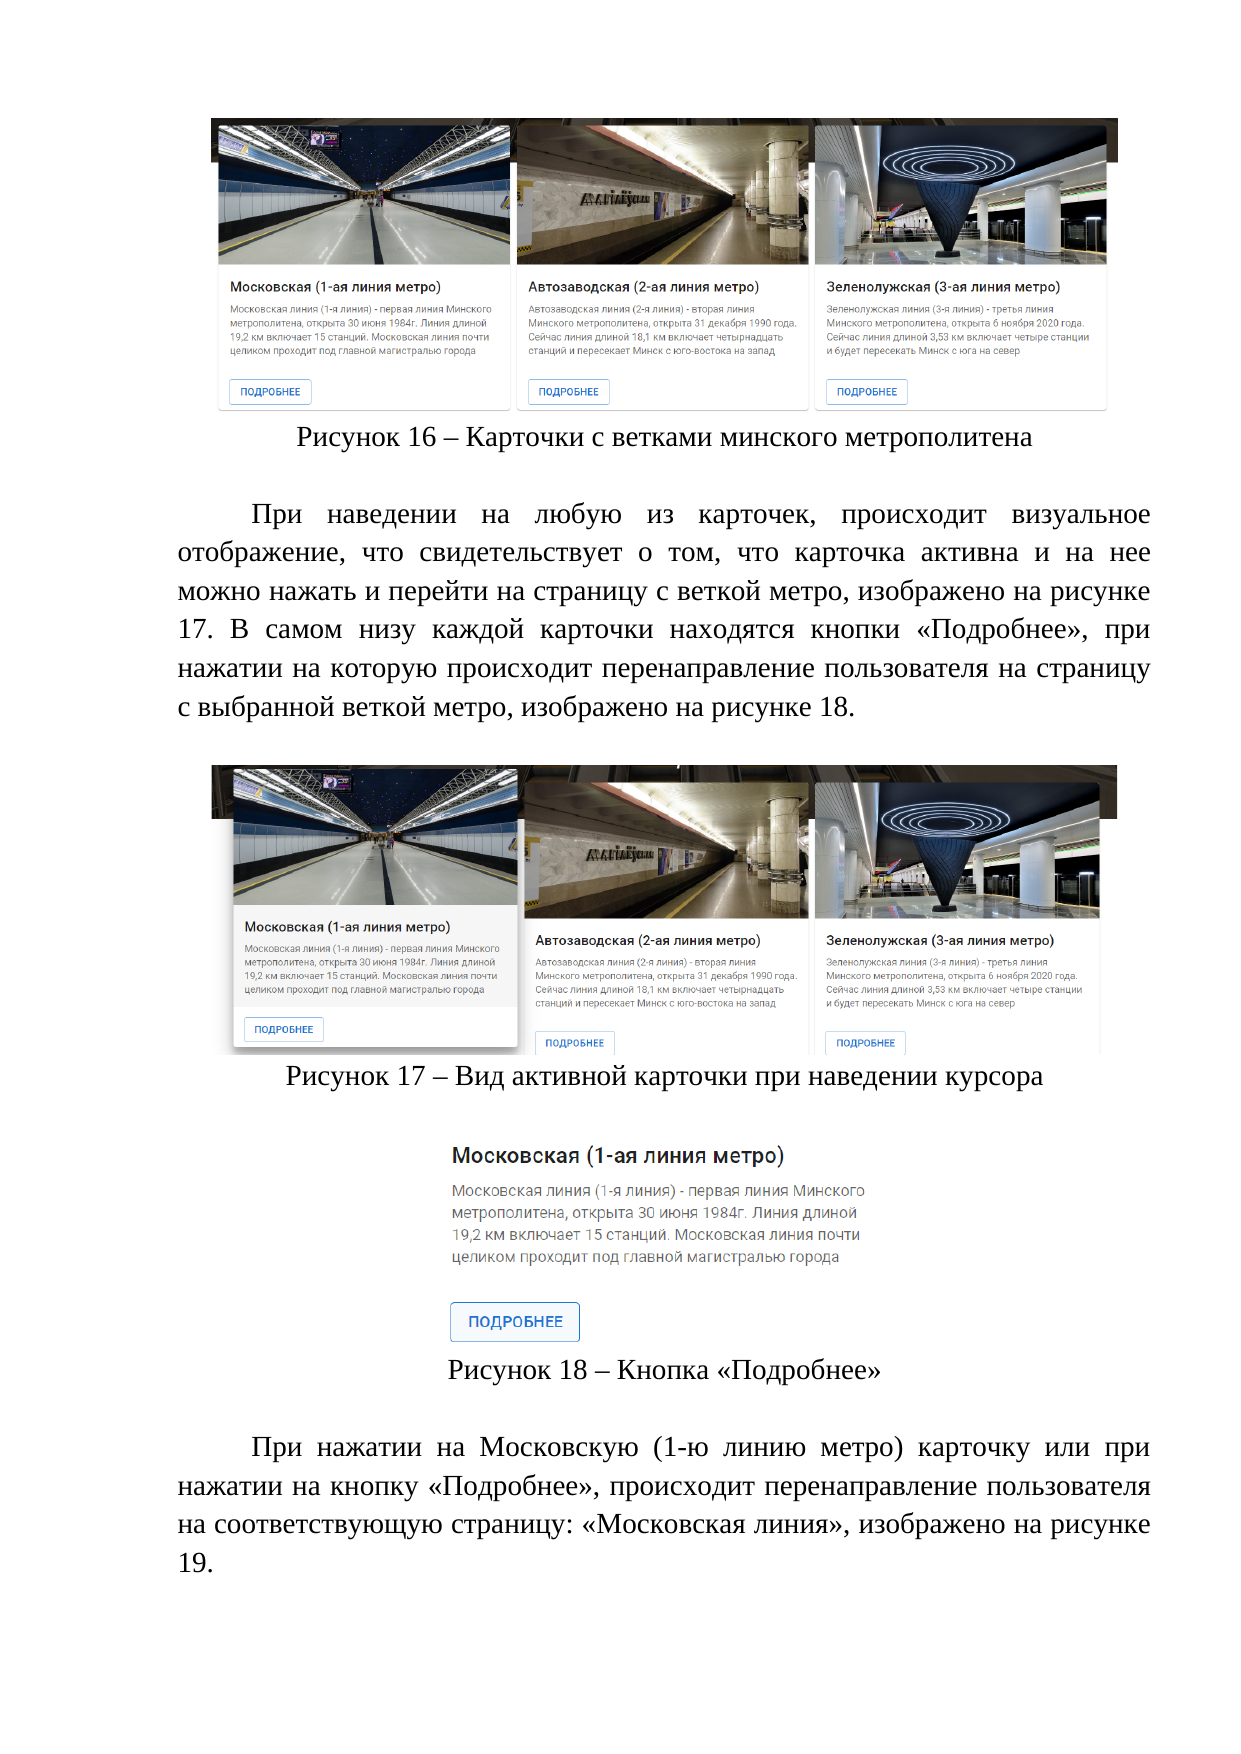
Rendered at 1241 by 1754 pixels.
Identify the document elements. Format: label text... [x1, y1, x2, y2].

text Рисунок 17 – Вид активной карточки при наведении курсора [177, 1058, 1152, 1092]
text При нажатии на Московскую (1-ю линию метро) карточку или при нажатии на кнопку «Подробнее», происходит перенаправление пользователя на соответствующую страницу: «Московская линия», изображено на рисунке 19. [177, 1429, 1152, 1578]
picture [443, 1135, 886, 1349]
text При наведении на любую из карточек, происходит визуальное отображение, что свидетельствует о том, что карточка активна и на нее можно нажать и перейти на страницу с веткой метро, изображено на рисунке 17. В самом низу каждой карточки находятся кнопки «Подробнее», при нажатии на которую происходит перенаправление пользователя на страницу с выбранной веткой метро, изображено на рисунке 18. [177, 496, 1152, 722]
picture [211, 118, 1118, 415]
picture [211, 765, 1118, 1055]
text Рисунок 18 – Кнопка «Подробнее» [177, 1352, 1152, 1386]
text Рисунок 16 – Карточки с ветками минского метрополитена [177, 419, 1152, 452]
